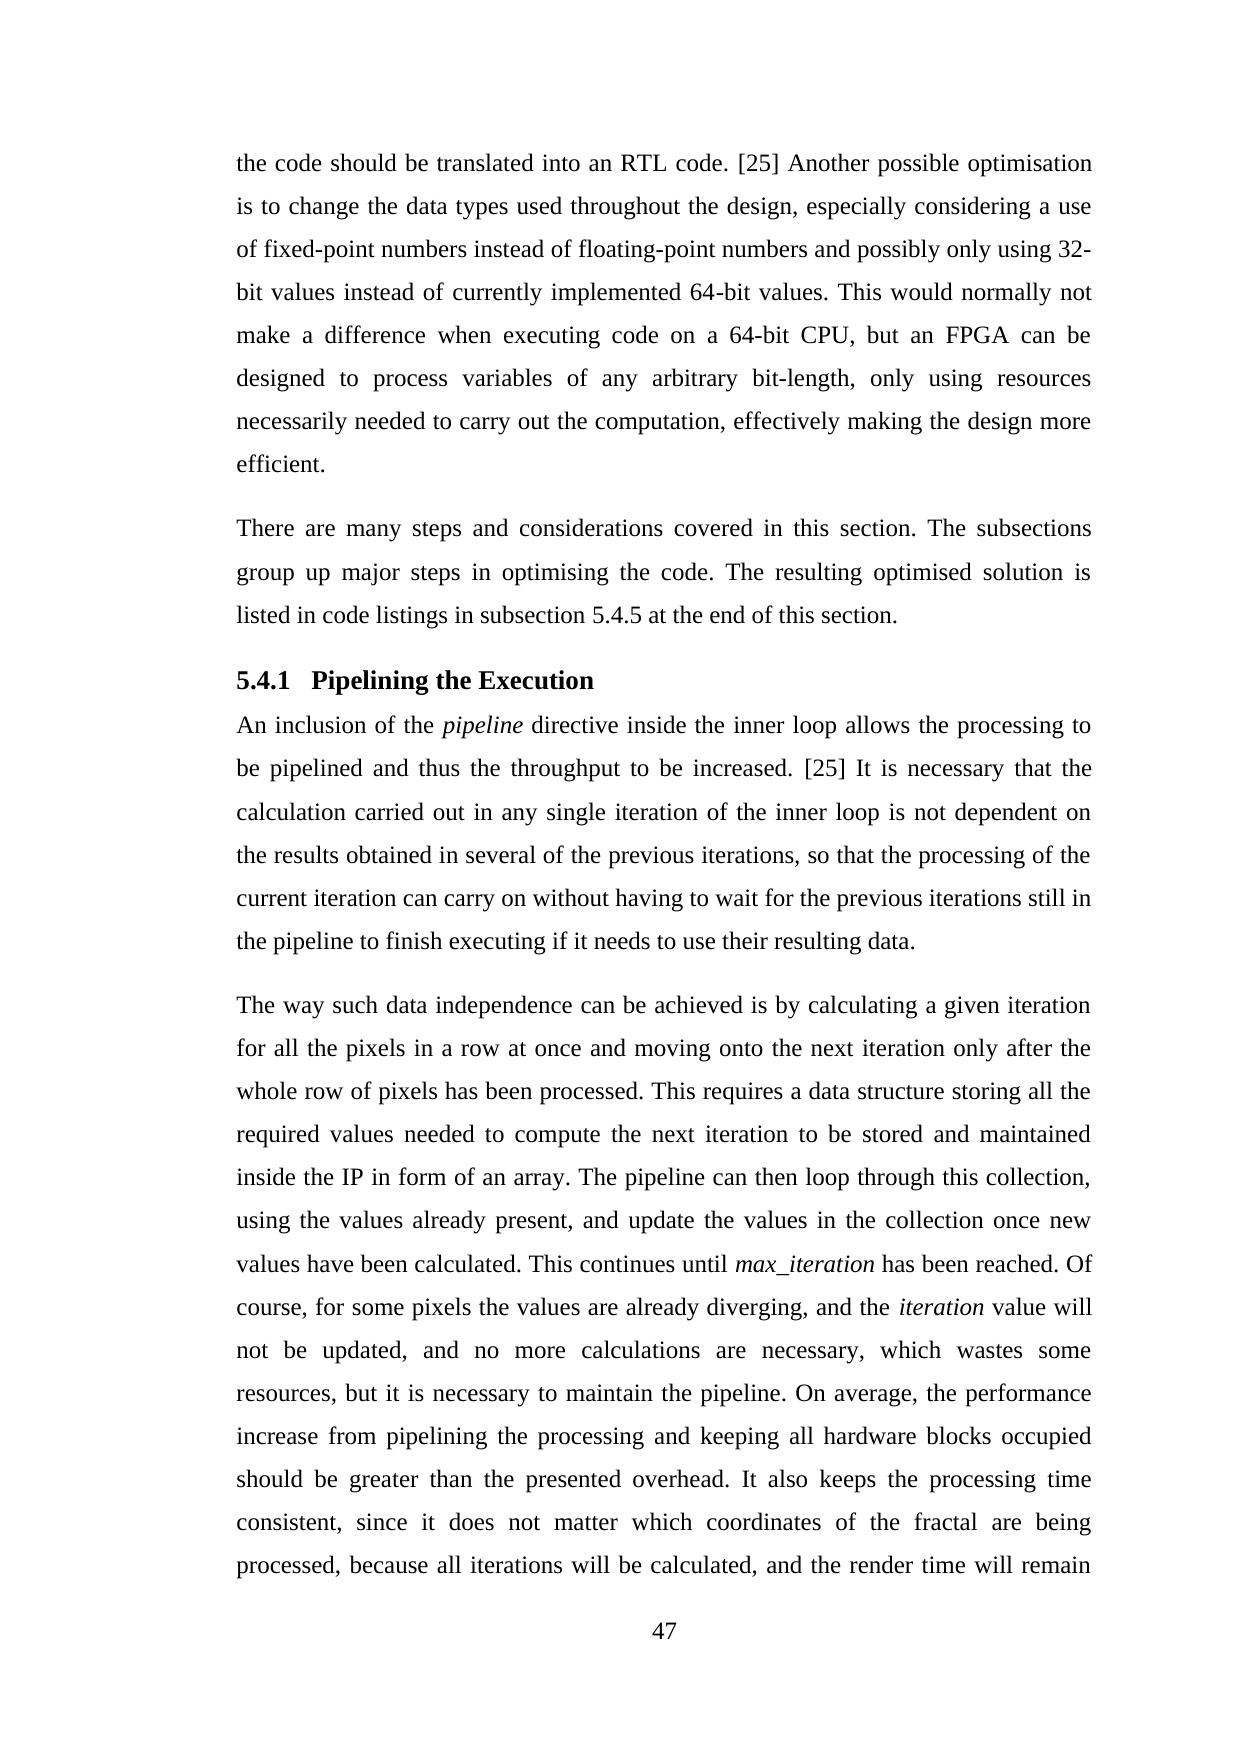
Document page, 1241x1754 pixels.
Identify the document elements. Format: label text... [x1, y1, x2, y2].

subtitle Pipelining the Execution [236, 664, 1092, 695]
text An inclusion of the pipeline directive inside the inner loop allows the processing to be pipelined and thus the throughput to be increased. It is necessary that the calculation carried out in any single iteration of the inner loop is not dependent on the results obtained in several of the previous iterations, so that the processing of the current iteration can carry on without having to wait for the previous iterations still in the pipeline to finish executing if it needs to use their resulting data. [236, 710, 1092, 955]
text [236, 990, 1092, 1579]
text There are many steps and considerations covered in this section. The subsections group up major steps in optimising the code. The resulting optimised solution is listed in code listings in subsection 5.4.5 at the end of this section. [236, 513, 1092, 628]
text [236, 148, 1092, 478]
